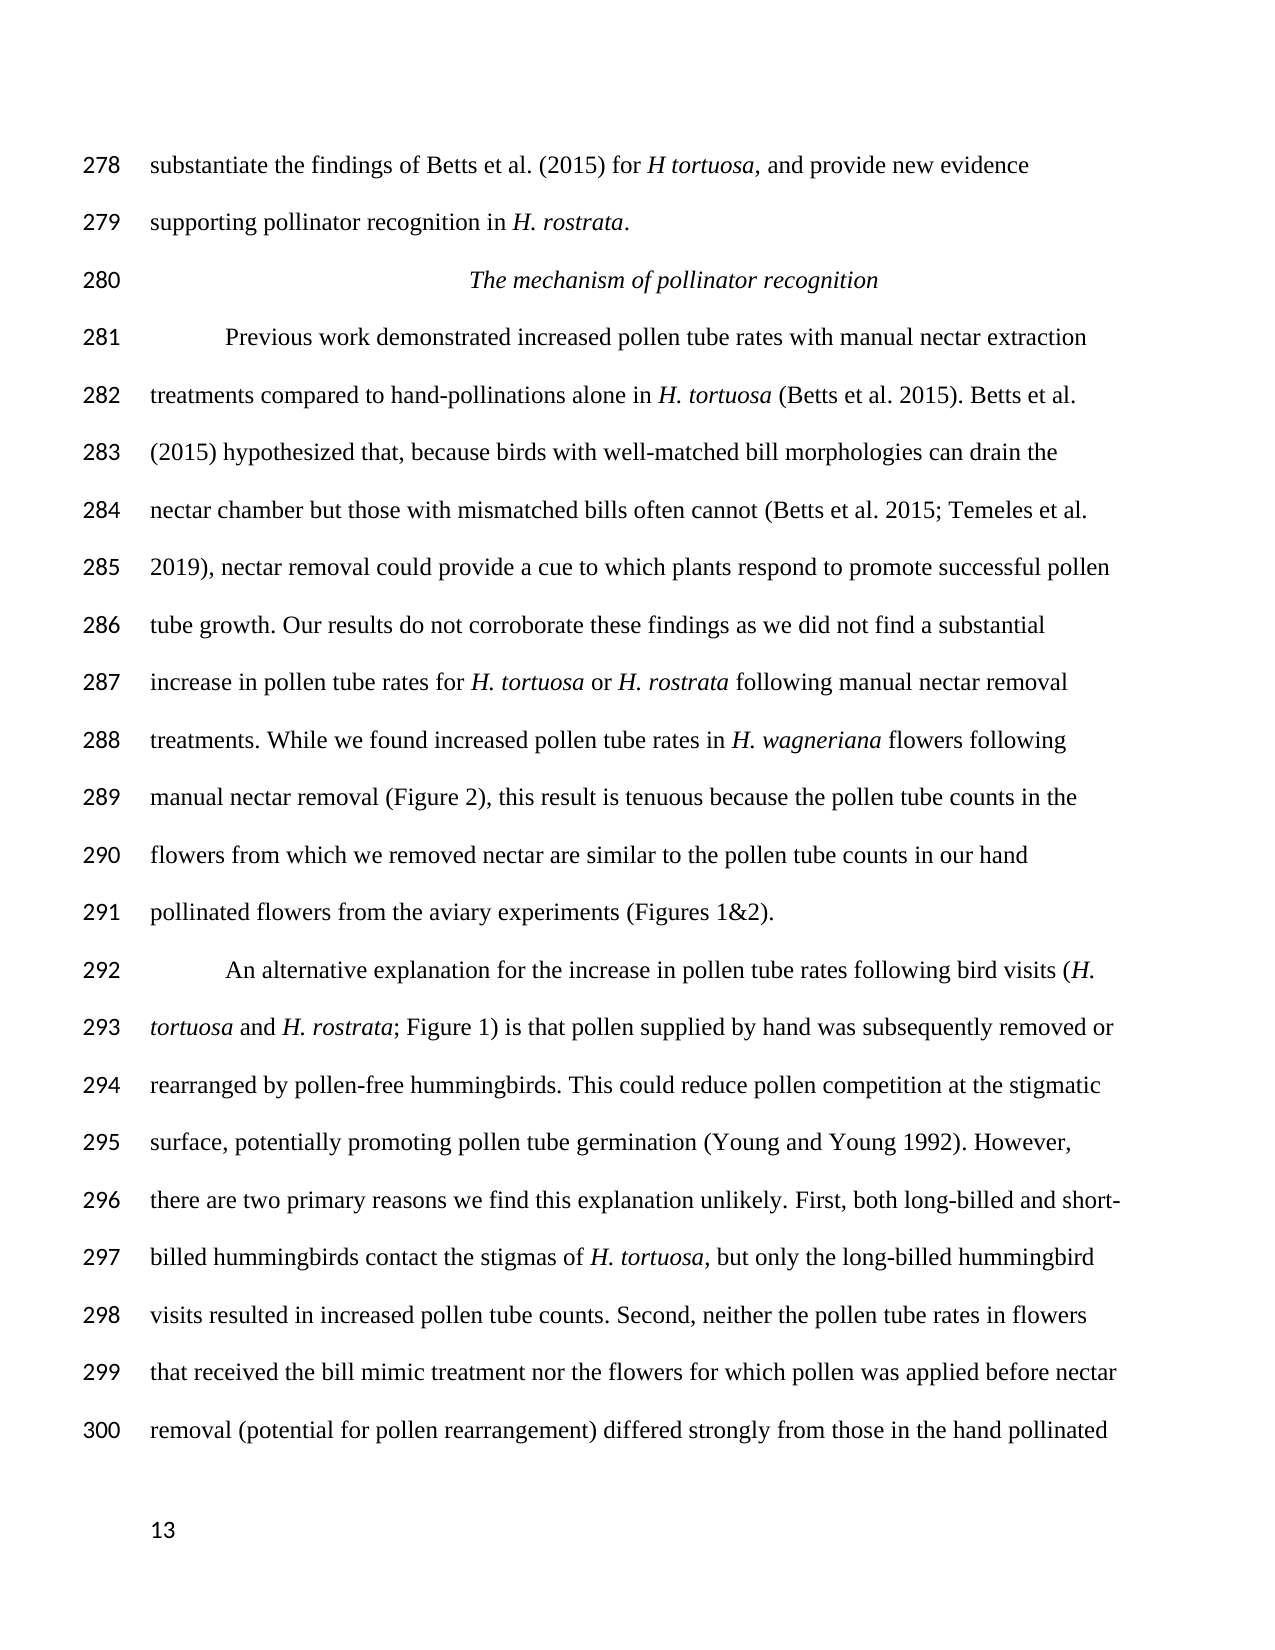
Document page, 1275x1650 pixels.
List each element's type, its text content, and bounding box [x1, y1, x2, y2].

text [150, 955, 1125, 1444]
text The mechanism of pollinator recognition [150, 265, 1125, 294]
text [150, 150, 1125, 236]
text Previous work demonstrated increased pollen tube rates with manual nectar extraction treatments compared to hand-pollinations alone in H. tortuosa (Betts et al. 2015). Betts et al. (2015) hypothesized that, because birds with well-matched bill morphologies can drain the nectar chamber but those with mismatched bills often cannot (Betts et al. 2015; Temeles et al. 2019), nectar removal could provide a cue to which plants respond to promote successful pollen tube growth. Our results do not corroborate these findings as we did not find a substantial increase in pollen tube rates for H. tortuosa or H. rostrata following manual nectar removal treatments. While we found increased pollen tube rates in H. wagneriana flowers following manual nectar removal (Figure 2), this result is tenuous because the pollen tube counts in the flowers from which we removed nectar are similar to the pollen tube counts in our hand pollinated flowers from the aviary experiments (Figures 1&2). [150, 322, 1125, 926]
